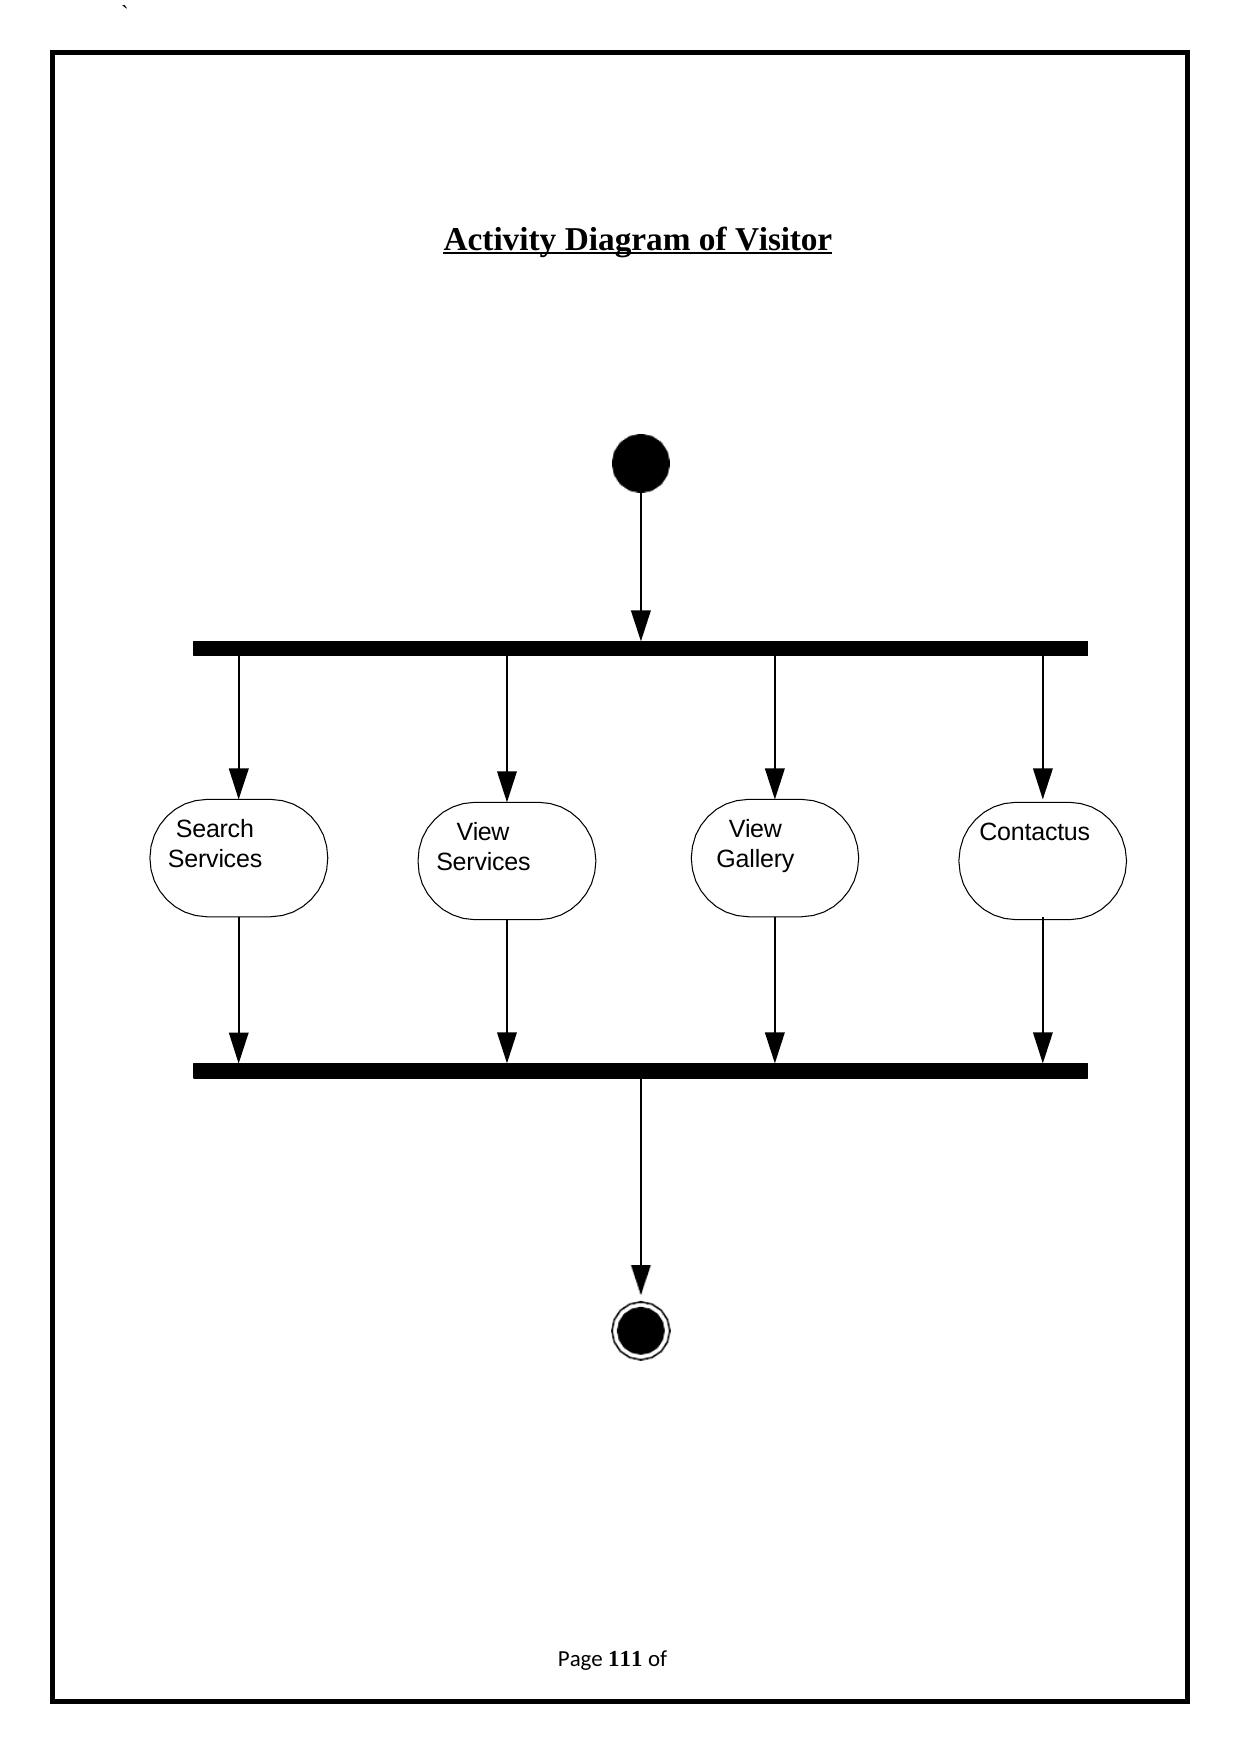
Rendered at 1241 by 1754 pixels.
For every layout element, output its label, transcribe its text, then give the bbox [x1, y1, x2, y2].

picture [611, 1265, 671, 1361]
text Activity Diagram of Visitor [137, 219, 1138, 258]
picture [612, 434, 670, 493]
